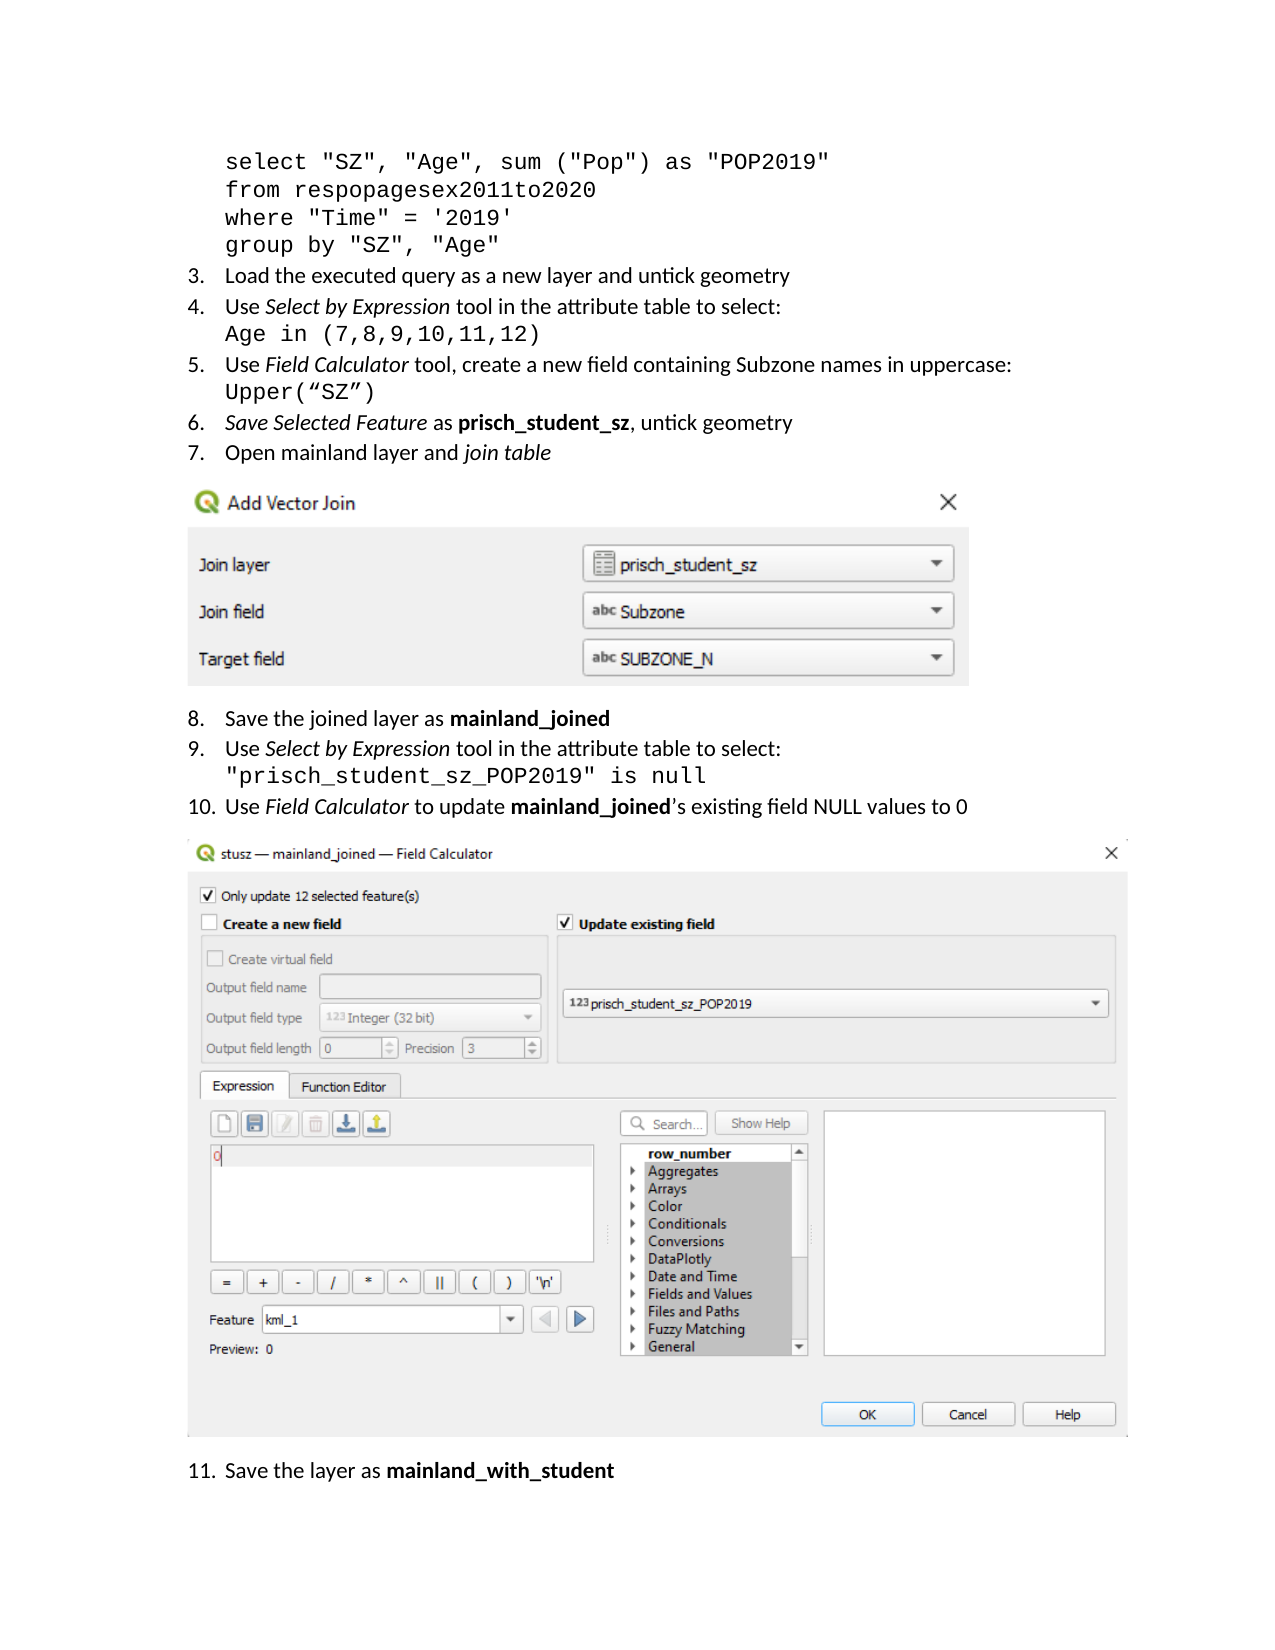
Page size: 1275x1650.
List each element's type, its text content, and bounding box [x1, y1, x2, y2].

list from respopagesex2011to2020 [225, 178, 1125, 204]
list Save the layer as mainland_with_student [187, 1456, 1125, 1484]
list Save Selected Feature as prisch_student_sz, untick geometry [187, 408, 1125, 436]
list select "SZ", "Age", sum ("Pop") as "POP2019" [225, 150, 1125, 176]
list Save the joined layer as mainland_joined [187, 704, 1125, 732]
list Use Field Calculator tool, create a new field containing Subzone names in uppercase: [187, 350, 1125, 378]
list Open mainland layer and join table [187, 438, 1125, 466]
list "prisch_student_sz_POP2019" is null [225, 764, 1125, 790]
list Load the executed query as a new layer and untick geometry [187, 262, 1125, 290]
list Use Select by Expression tool in the attribute table to select: [187, 734, 1125, 762]
list where "Time" = '2019' [225, 206, 1125, 232]
picture [187, 839, 1128, 1437]
list Upper(“SZ”) [225, 380, 1125, 406]
list Use Select by Expression tool in the attribute table to select: [187, 292, 1125, 320]
list Age in (7,8,9,10,11,12) [225, 322, 1125, 348]
picture [187, 485, 969, 686]
list group by "SZ", "Age" [225, 234, 1125, 260]
list Use Field Calculator to update mainland_joined’s existing field NULL values to 0 [187, 792, 1125, 820]
